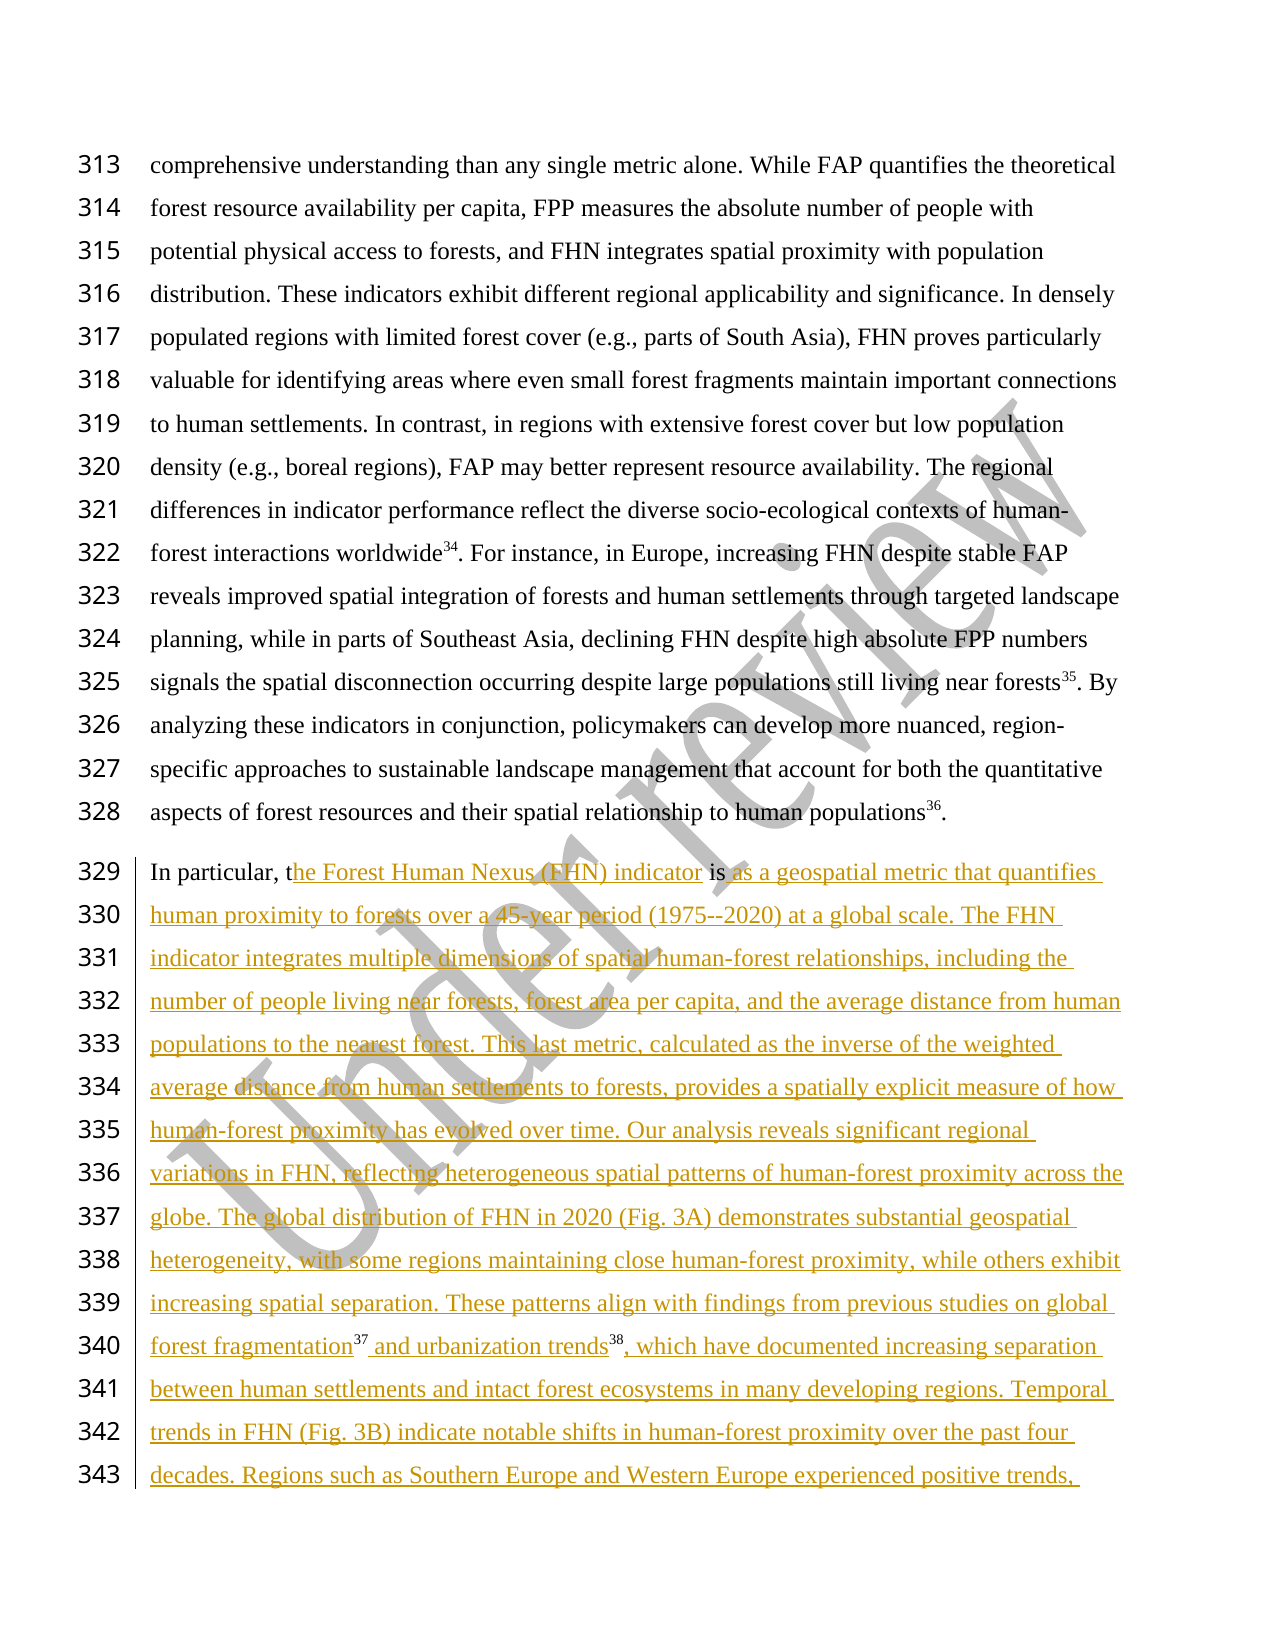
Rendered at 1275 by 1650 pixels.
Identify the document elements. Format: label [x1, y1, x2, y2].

text [150, 857, 1125, 1489]
text [150, 150, 1125, 826]
